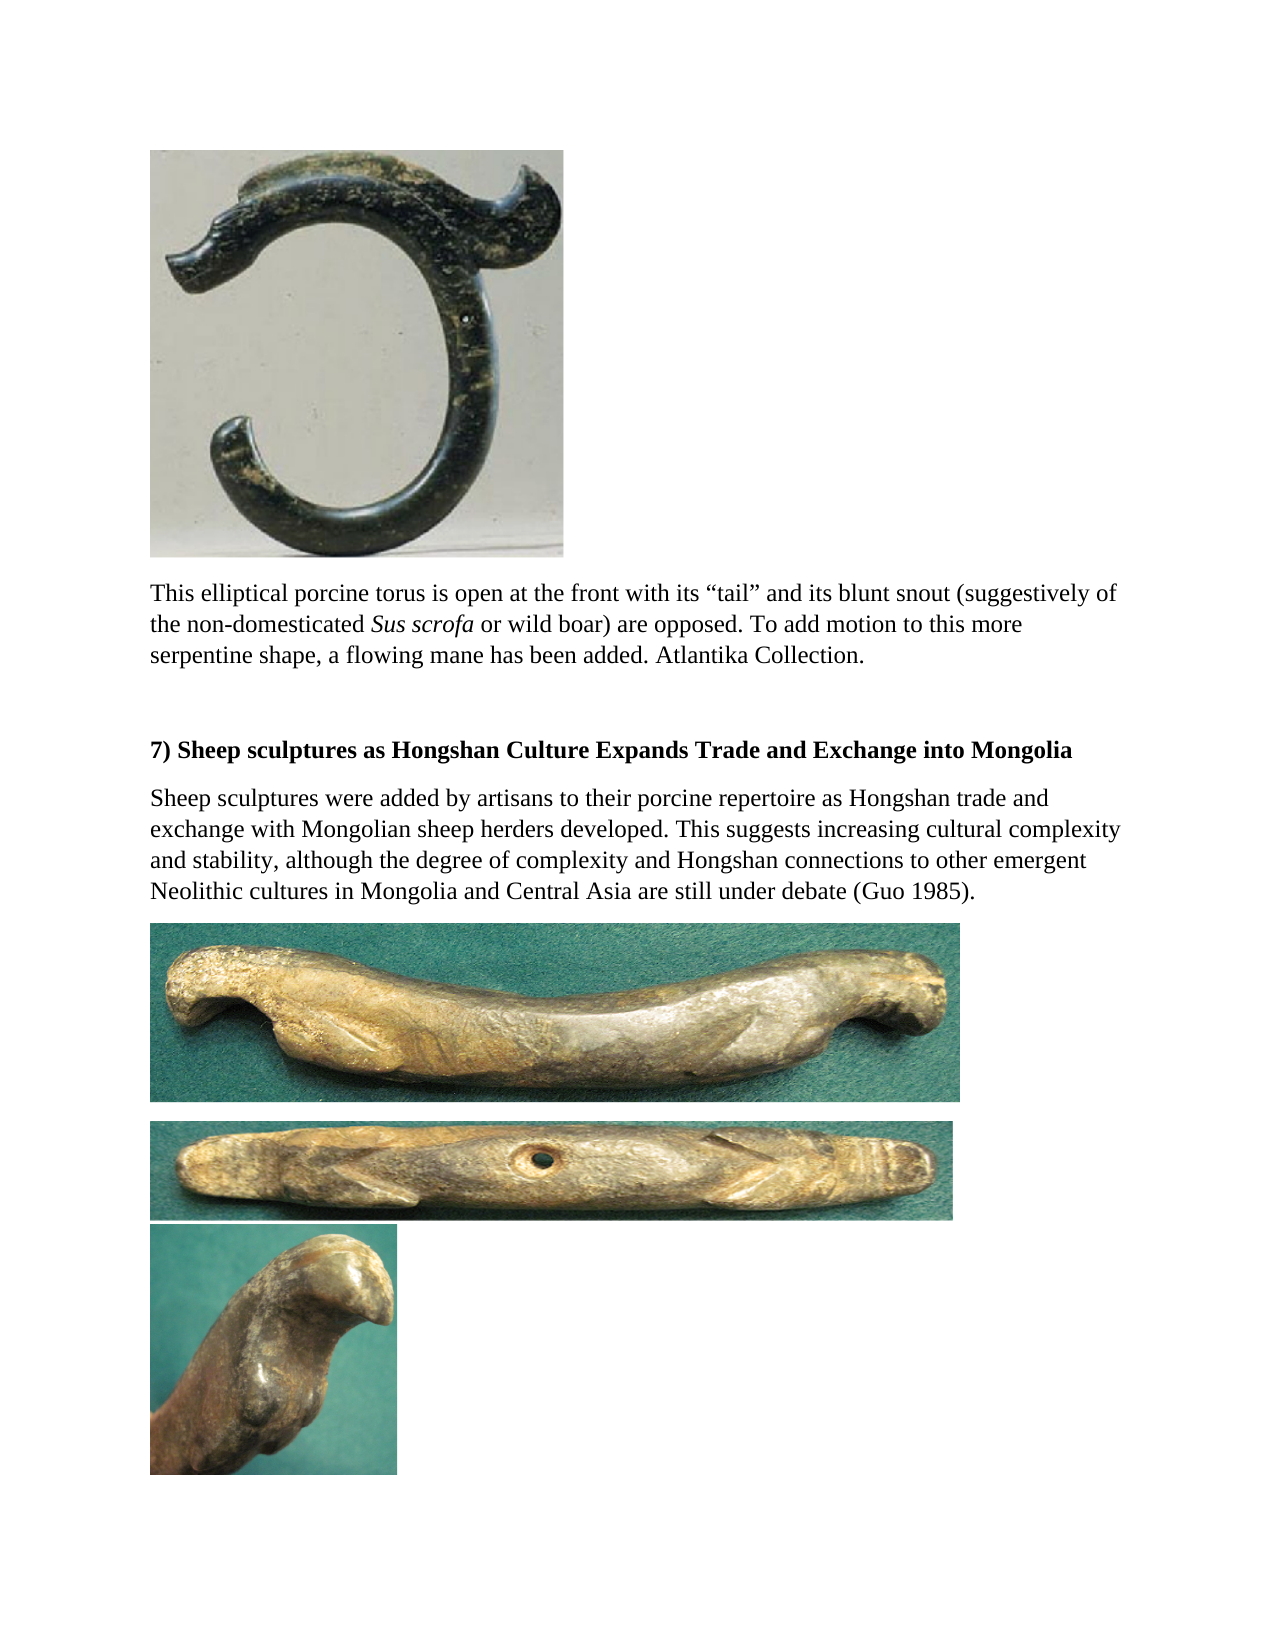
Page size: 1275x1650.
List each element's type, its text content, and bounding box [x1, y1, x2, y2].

picture [150, 150, 565, 559]
text This elliptical porcine torus is open at the front with its “tail” and its blunt snout (suggestively of the non-domesticated Sus scrofa or wild boar) are opposed. To add motion to this more serpentine shape, a flowing mane has been added. Atlantika Collection. [150, 578, 1125, 669]
picture [150, 1224, 398, 1475]
text 7) Sheep sculptures as Hongshan Culture Expands Trade and Exchange into Mongolia [150, 735, 1125, 764]
text Sheep sculptures were added by artisans to their porcine repertoire as Hongshan trade and exchange with Mongolian sheep herders developed. This suggests increasing cultural complexity and stability, although the degree of complexity and Hongshan connections to other emergent Neolithic cultures in Mongolia and Central Asia are still under debate (Guo 1985). [150, 783, 1125, 905]
